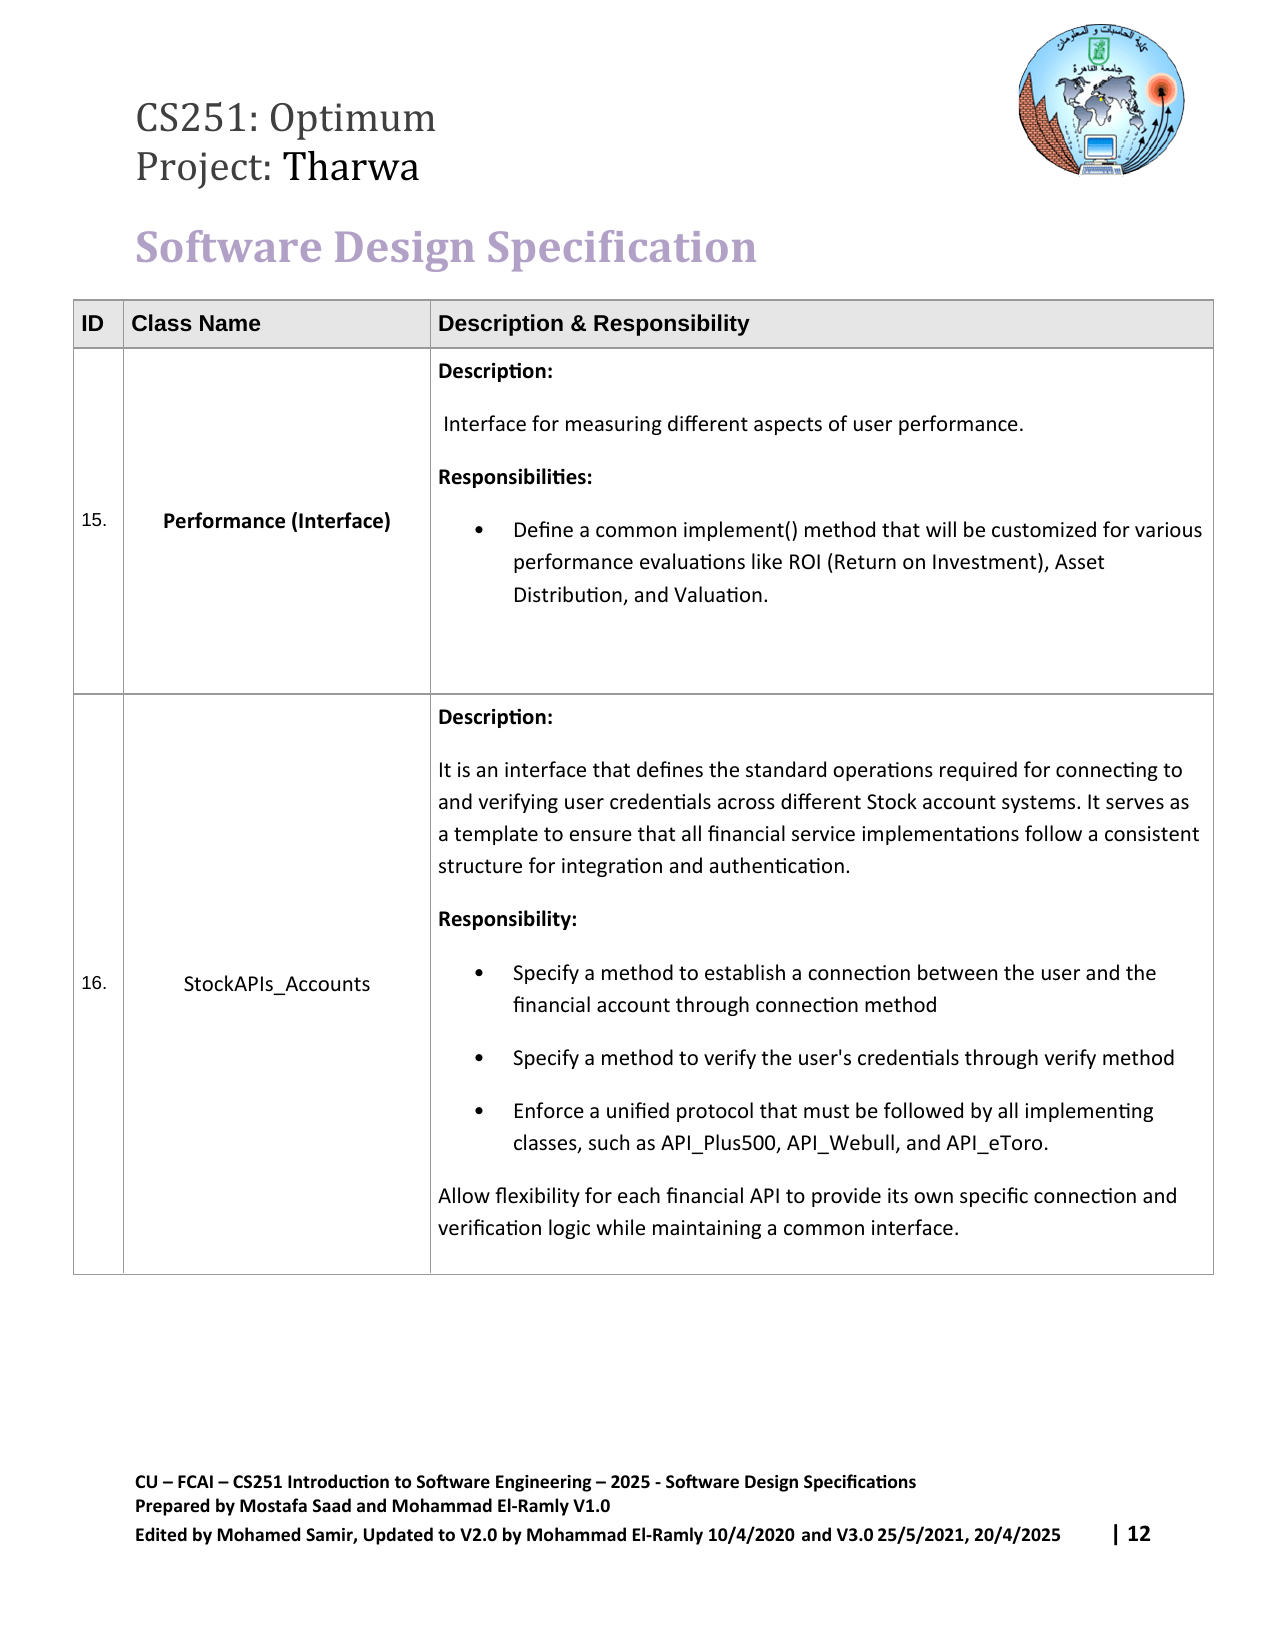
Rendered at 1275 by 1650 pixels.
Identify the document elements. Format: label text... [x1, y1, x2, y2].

table_cell Performance (Interface) [124, 349, 430, 693]
table_cell 15. [74, 349, 123, 693]
table_cell Description: Interface for measuring different aspects of user performance. Responsibilities: Define a common implement() method that will be customized for various performance evaluations like ROI (Return on Investment), Asset Distribution, and Valuation. [431, 349, 1213, 693]
table_header Class Name [124, 301, 430, 347]
table_header Description & Responsibility [431, 301, 1213, 347]
table_cell 16. [74, 695, 123, 1273]
table_header ID [74, 301, 123, 347]
table_cell StockAPIs_Accounts [124, 695, 430, 1273]
picture [1018, 24, 1186, 180]
table_cell Description: It is an interface that defines the standard operations required for connecting to and verifying user credentials across different Stock account systems. It serves as a template to ensure that all financial service implementations follow a consistent structure for integration and authentication. Responsibility: Specify a method to establish a connection between the user and the financial account through connection method Specify a method to verify the user's credentials through verify method Enforce a unified protocol that must be followed by all implementing classes, such as API_Plus500, API_Webull, and API_eToro. Allow flexibility for each financial API to provide its own specific connection and verification logic while maintaining a common interface. [431, 695, 1213, 1273]
